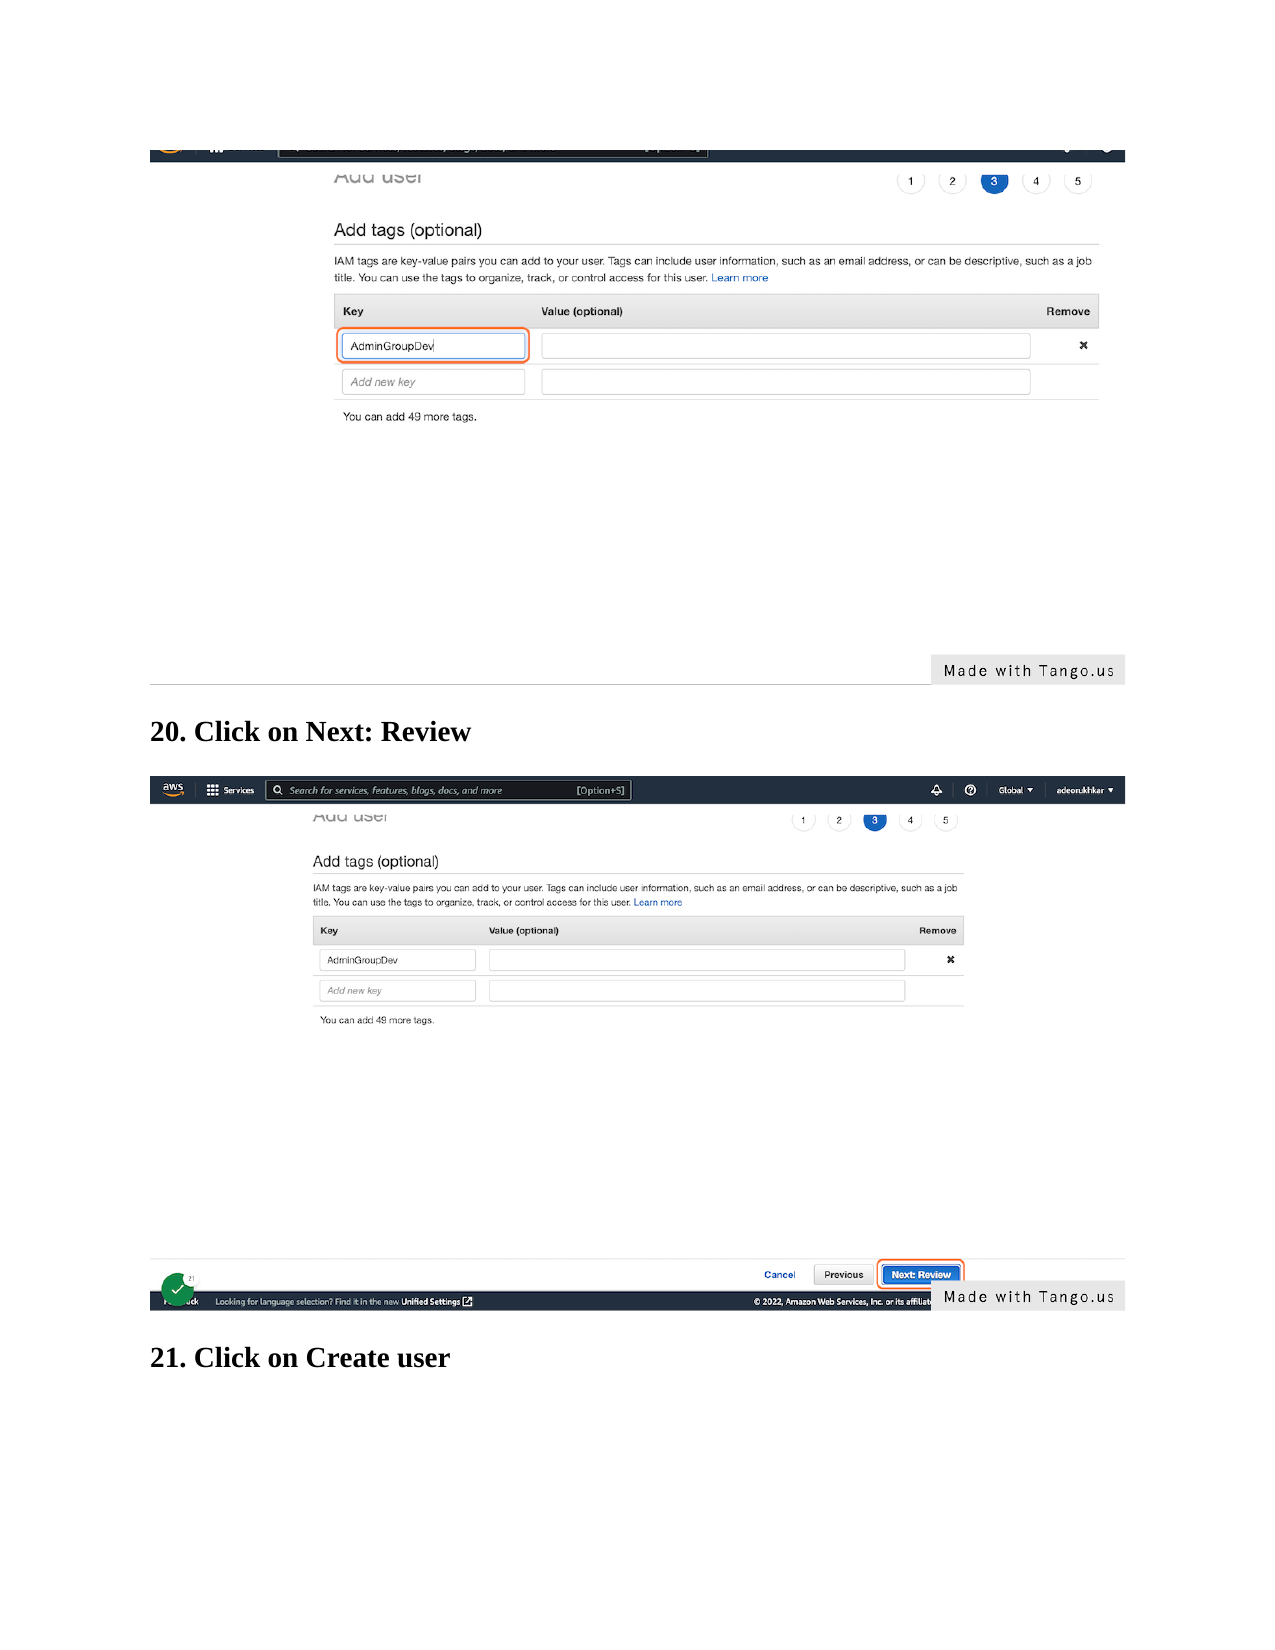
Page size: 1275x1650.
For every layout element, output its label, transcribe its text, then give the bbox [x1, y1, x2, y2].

picture [150, 776, 1125, 1311]
text 20. Click on Next: Review [150, 714, 1125, 747]
picture [150, 150, 1125, 685]
text 21. Click on Create user [150, 1340, 1125, 1373]
